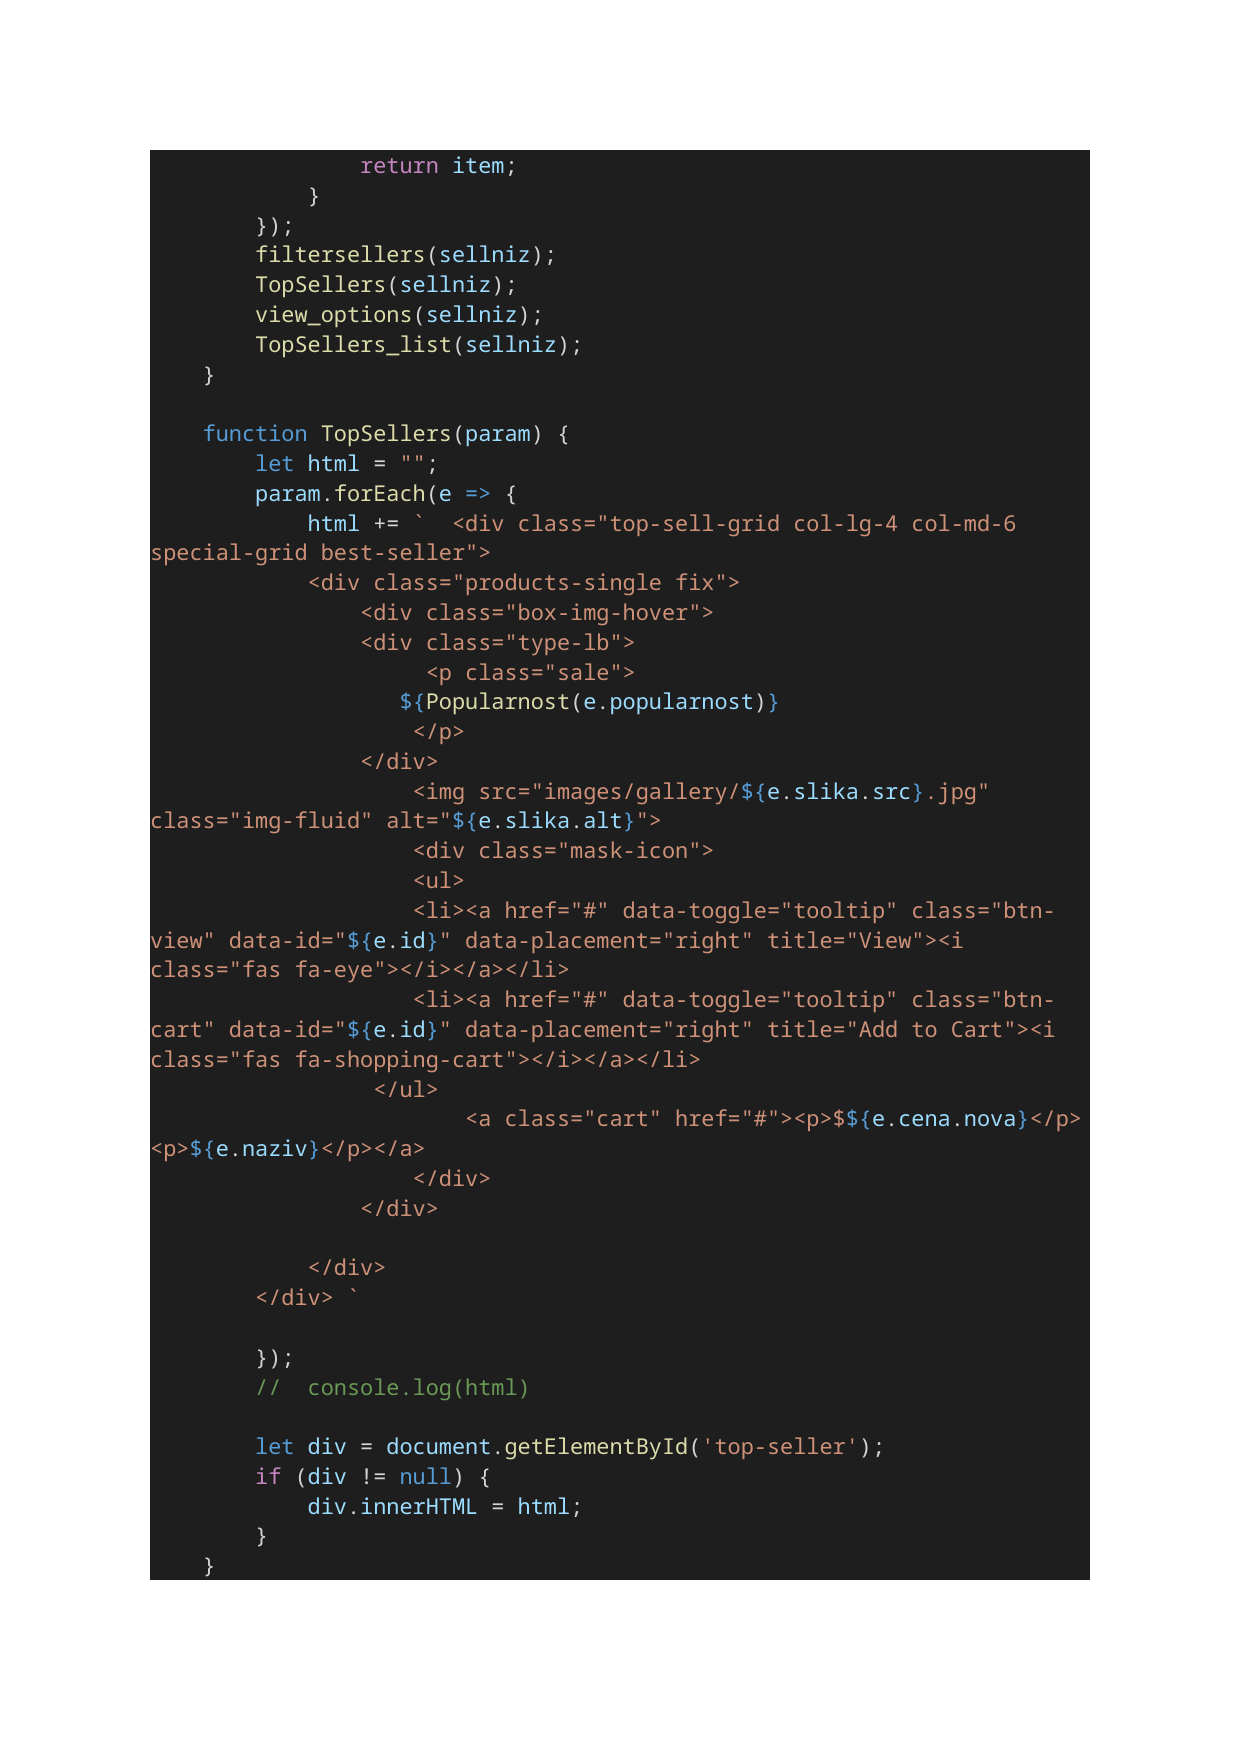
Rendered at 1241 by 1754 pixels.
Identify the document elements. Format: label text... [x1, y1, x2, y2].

text </div> ` [150, 1282, 1090, 1312]
text </ul> [150, 1073, 1090, 1103]
text </div> [150, 1163, 1090, 1193]
text ${Popularnost(e.popularnost)} [150, 686, 1090, 716]
text <div class="box-img-hover"> [150, 597, 1090, 627]
text }); [150, 209, 1090, 239]
text <img src="images/gallery/${e.slika.src}.jpg" class="img-fluid" alt="${e.slika.alt}"> [150, 776, 1090, 835]
text <div class="mask-icon"> [150, 835, 1090, 865]
text TopSellers(sellniz); [150, 269, 1090, 299]
text <div class="type-lb"> [150, 627, 1090, 656]
text } [150, 358, 1090, 388]
text </p> [150, 716, 1090, 746]
text let div = document.getElementById('top-seller'); [150, 1431, 1090, 1461]
text let html = ""; [150, 448, 1090, 478]
text TopSellers_list(sellniz); [150, 329, 1090, 358]
text param.forEach(e => { [150, 478, 1090, 507]
text html += ` <div class="top-sell-grid col-lg-4 col-md-6 special-grid best-seller"> [150, 507, 1090, 567]
text <a class="cart" href="#"><p>$${e.cena.nova}</p> <p>${e.naziv}</p></a> [150, 1103, 1090, 1163]
text <li><a href="#" data-toggle="tooltip" class="btn-view" data-id="${e.id}" data-placement="right" title="View"><i class="fas fa-eye"></i></a></li> [150, 895, 1090, 984]
text <ul> [150, 865, 1090, 895]
text </div> [150, 1252, 1090, 1282]
text } [150, 1550, 1090, 1580]
text } [150, 180, 1090, 209]
text function TopSellers(param) { [150, 418, 1090, 448]
text view_options(sellniz); [150, 299, 1090, 329]
text filtersellers(sellniz); [150, 239, 1090, 269]
text div.innerHTML = html; [150, 1491, 1090, 1520]
text <p class="sale"> [150, 656, 1090, 686]
text if (div != null) { [150, 1461, 1090, 1491]
text return item; [150, 150, 1090, 180]
text </div> [150, 1193, 1090, 1222]
text <div class="products-single fix"> [150, 567, 1090, 597]
text } [150, 1520, 1090, 1550]
text }); [150, 1342, 1090, 1371]
text </div> [150, 746, 1090, 776]
text <li><a href="#" data-toggle="tooltip" class="btn-cart" data-id="${e.id}" data-placement="right" title="Add to Cart"><i class="fas fa-shopping-cart"></i></a></li> [150, 984, 1090, 1073]
text // console.log(html) [150, 1371, 1090, 1401]
